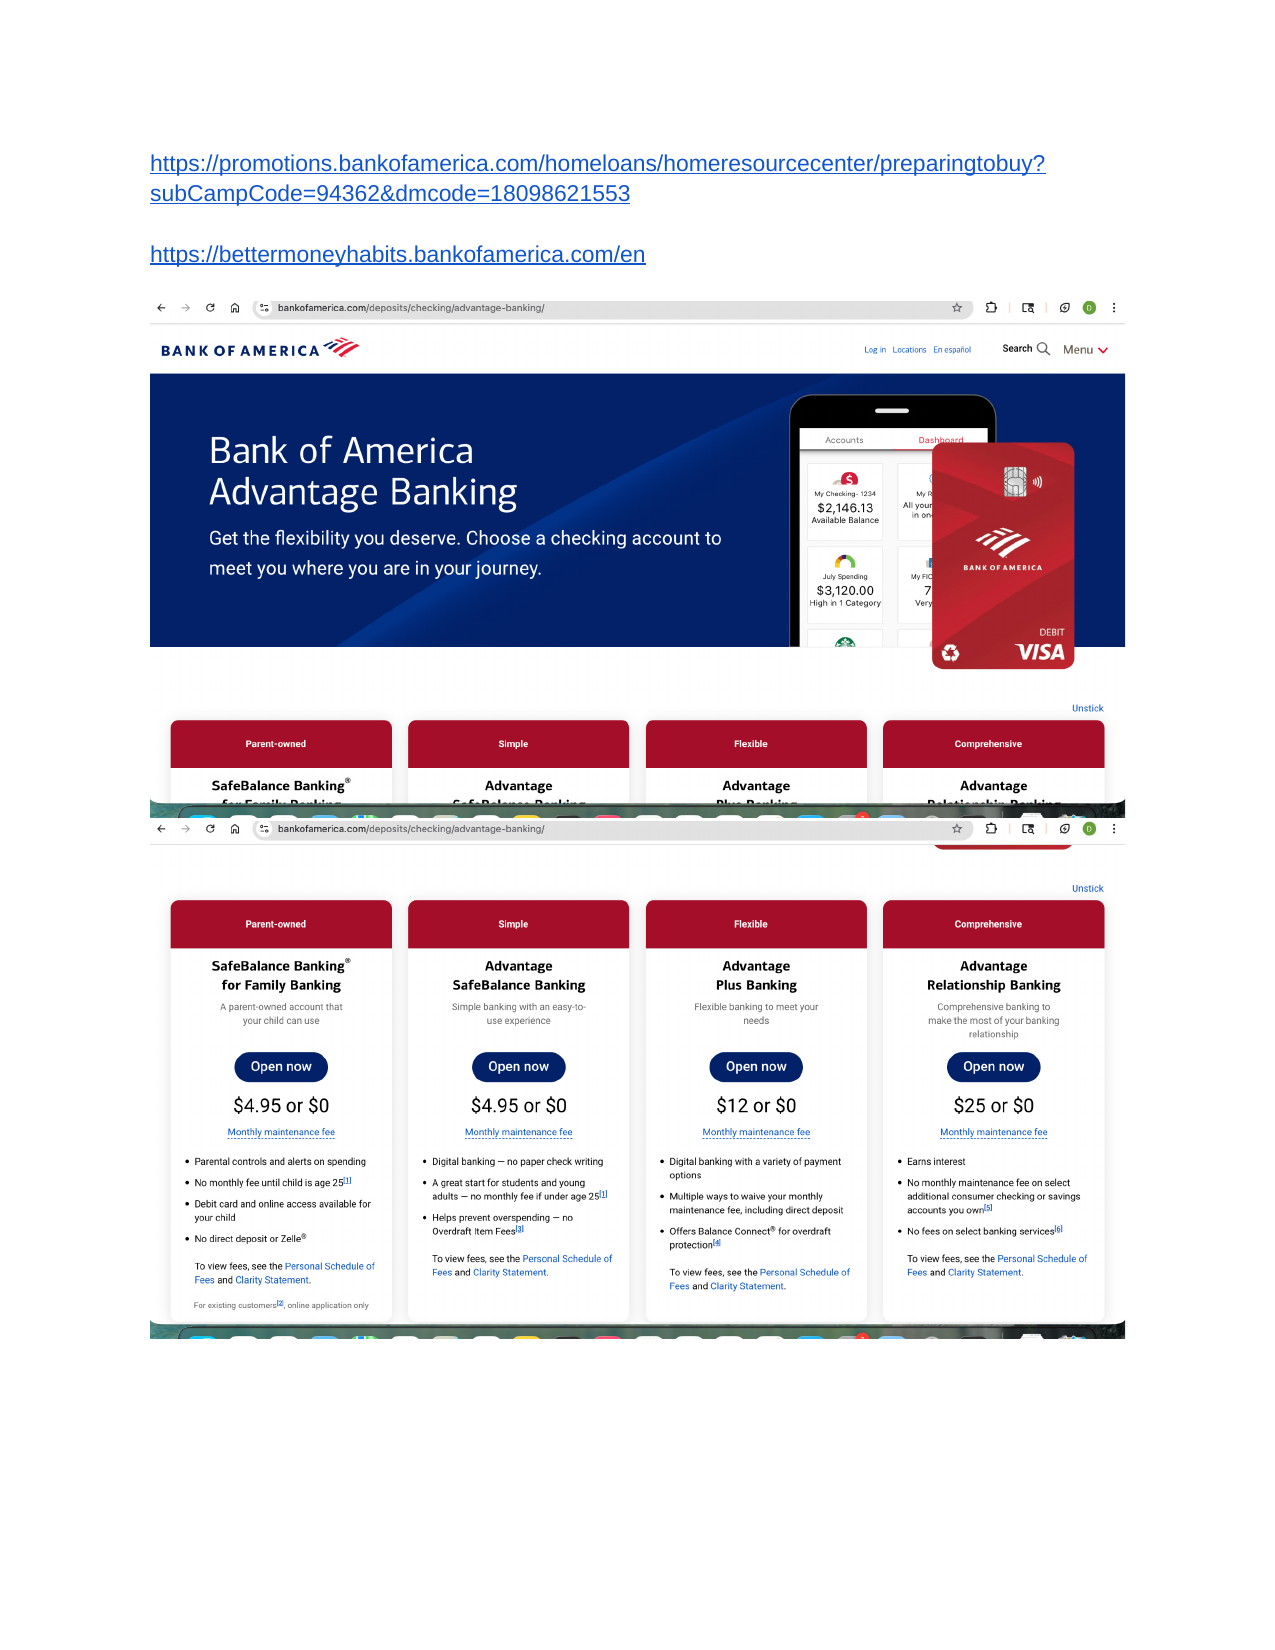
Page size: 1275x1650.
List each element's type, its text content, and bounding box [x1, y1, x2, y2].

text https://bettermoneyhabits.bankofamerica.com/en [150, 241, 1125, 267]
picture [150, 301, 1125, 818]
text https://promotions.bankofamerica.com/homeloans/homeresourcecenter/preparingtobuy?subCampCode=94362&dmcode=18098621553 [150, 150, 1125, 207]
picture [150, 821, 1125, 1339]
